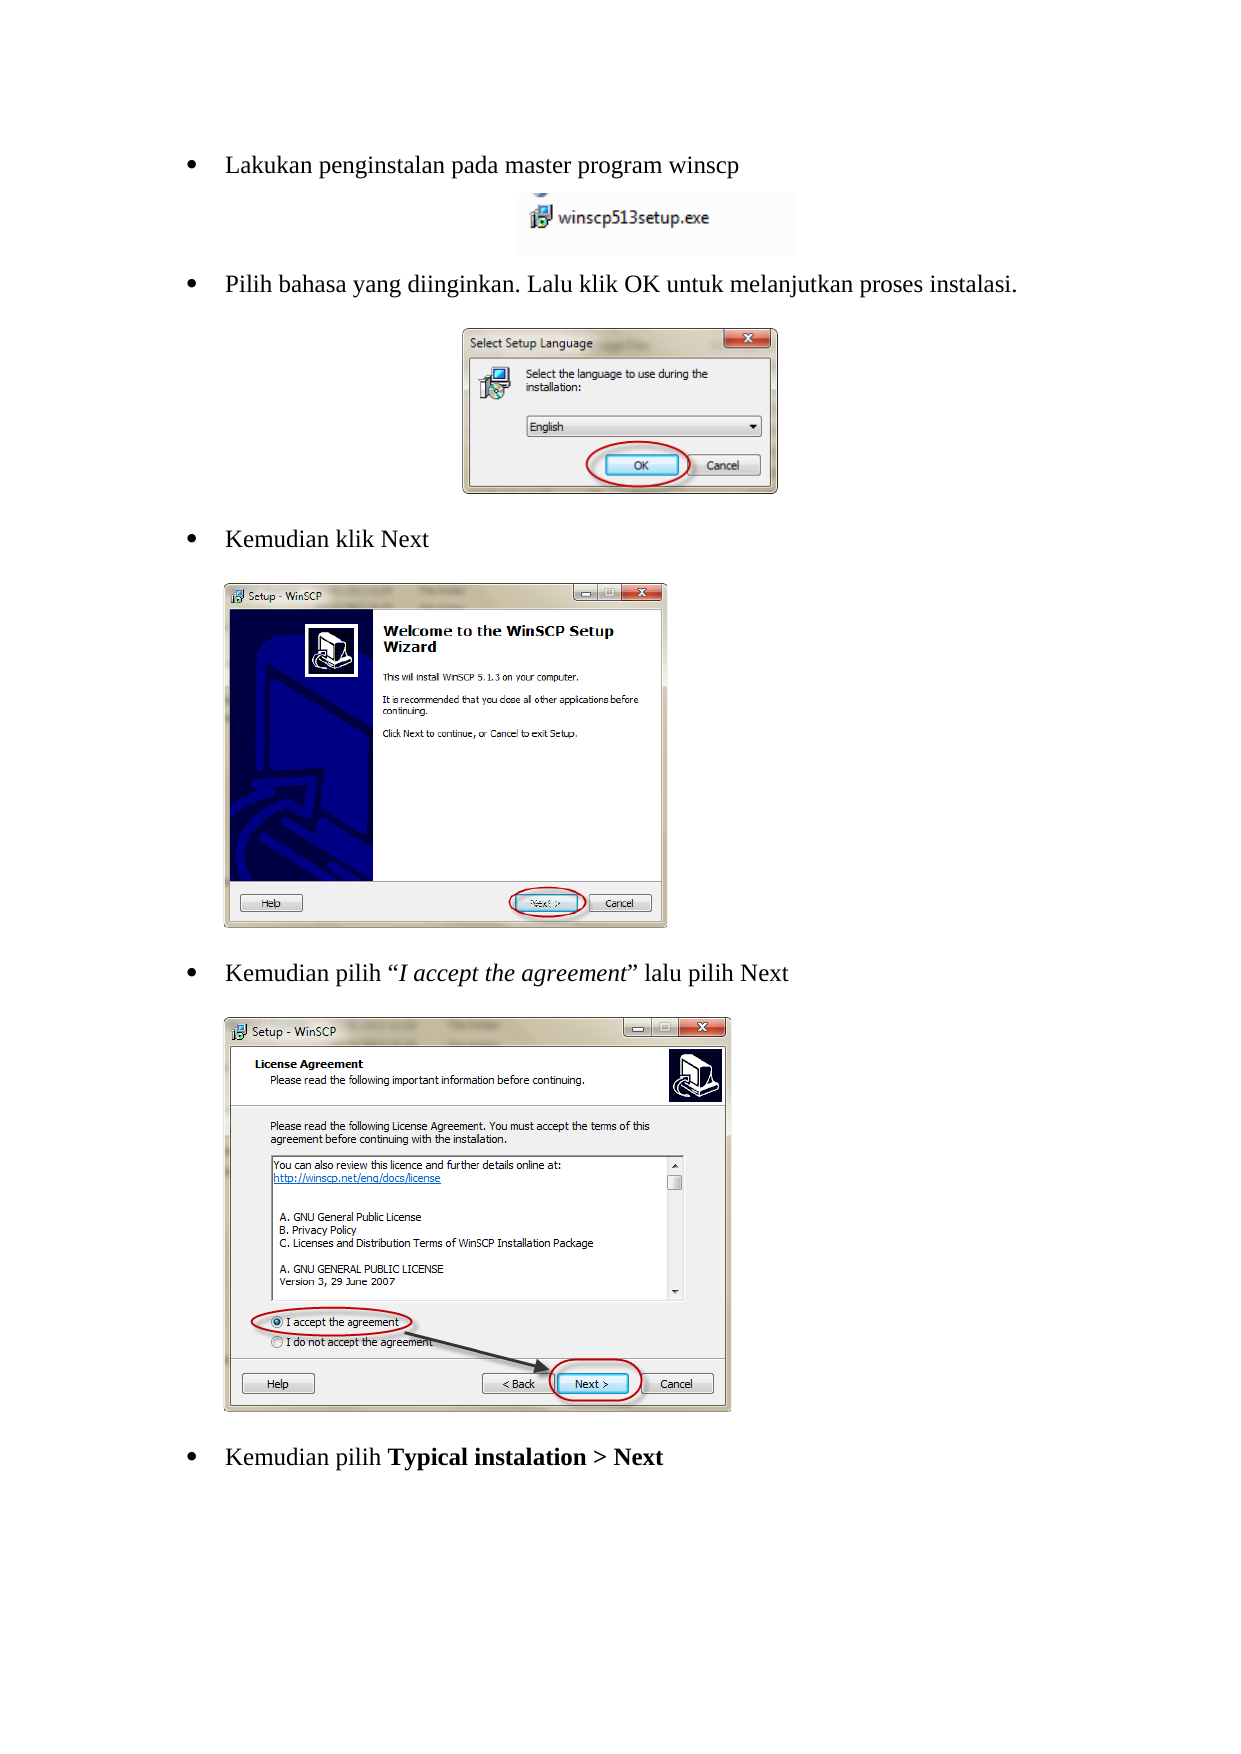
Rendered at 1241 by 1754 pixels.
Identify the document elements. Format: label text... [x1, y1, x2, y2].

list Kemudian pilih “I accept the agreement” lalu pilih Next [187, 958, 1090, 987]
picture [223, 1017, 732, 1412]
picture [223, 583, 668, 928]
list Kemudian klik Next [187, 524, 1090, 552]
list Lakukan penginstalan pada master program winscp [187, 150, 1090, 179]
list Pilih bahasa yang diinginkan. Lalu klik OK untuk melanjutkan proses instalasi. [187, 269, 1090, 298]
picture [462, 328, 778, 494]
list Kemudian pilih Typical instalation > Next [187, 1442, 1090, 1471]
